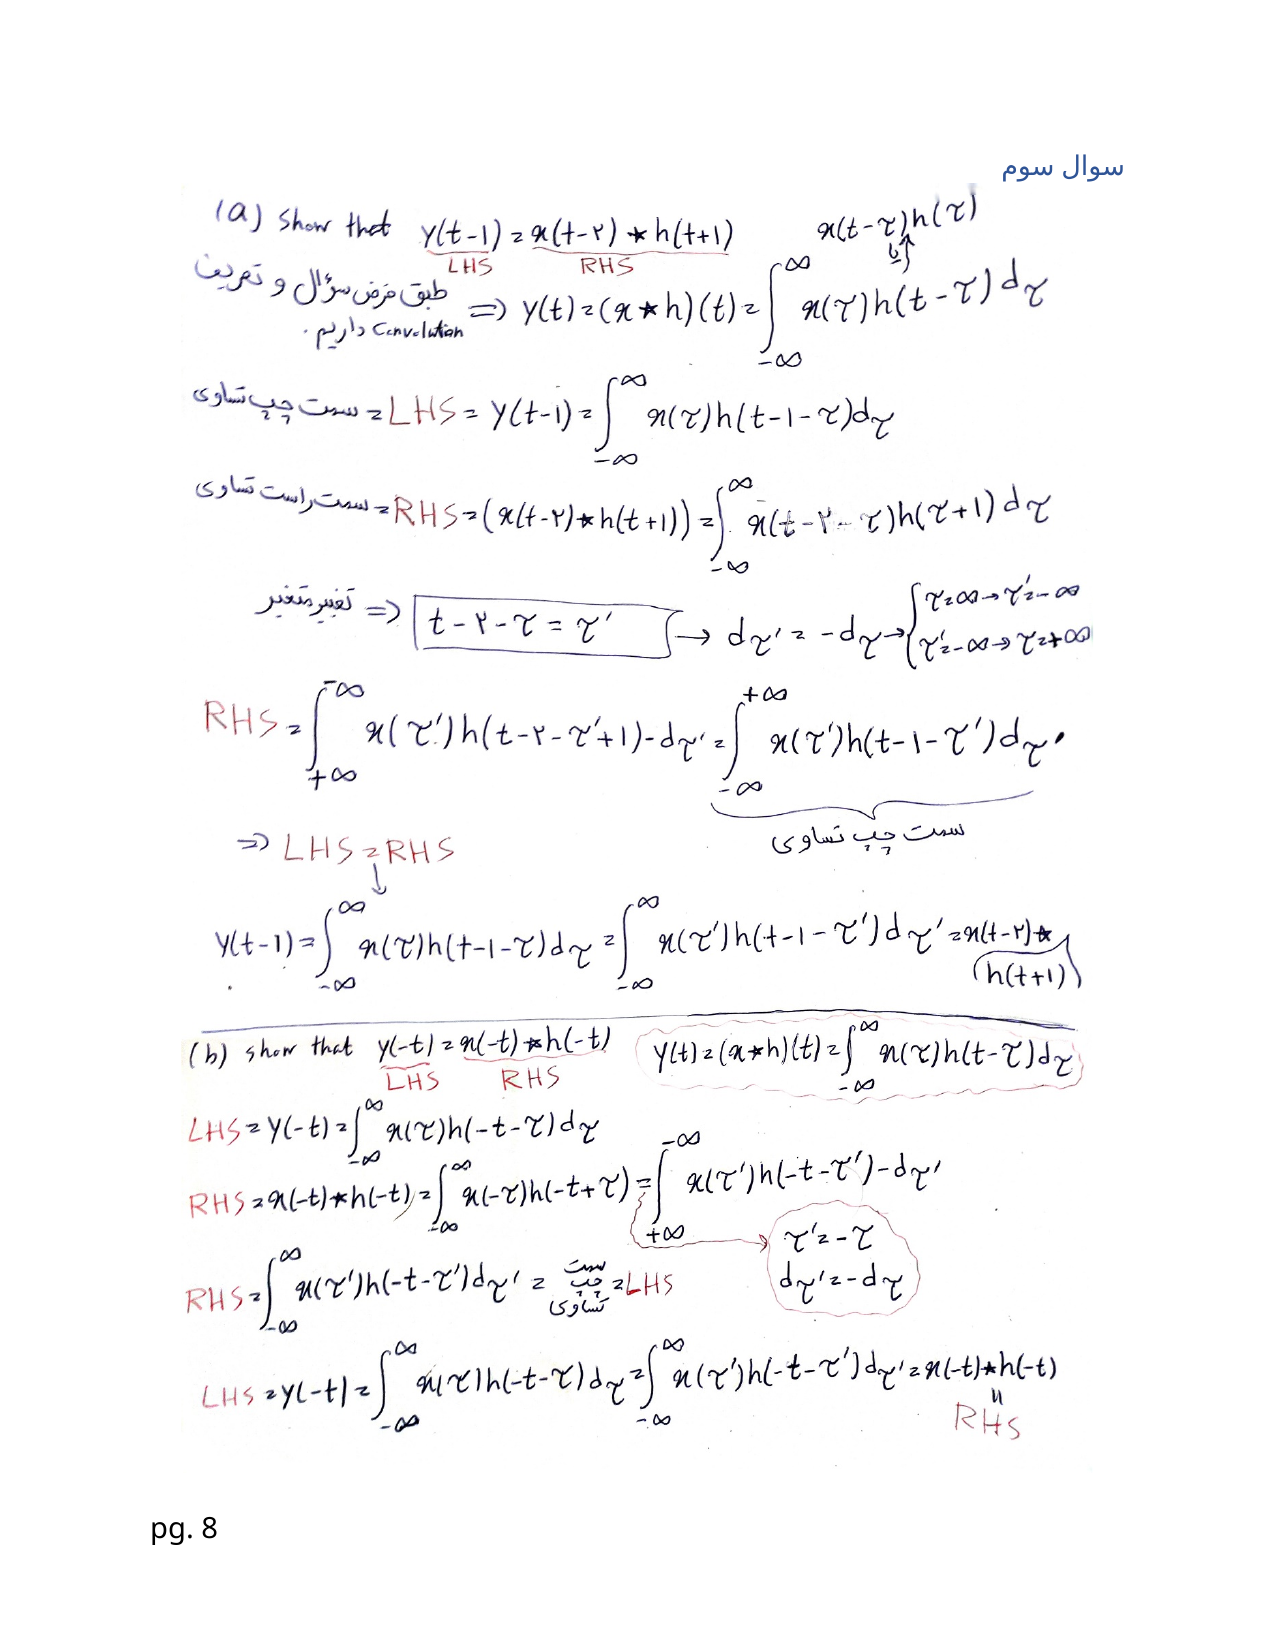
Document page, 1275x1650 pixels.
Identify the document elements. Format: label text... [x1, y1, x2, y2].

subtitle سوال سوم [150, 150, 1125, 181]
picture [181, 183, 1094, 1473]
